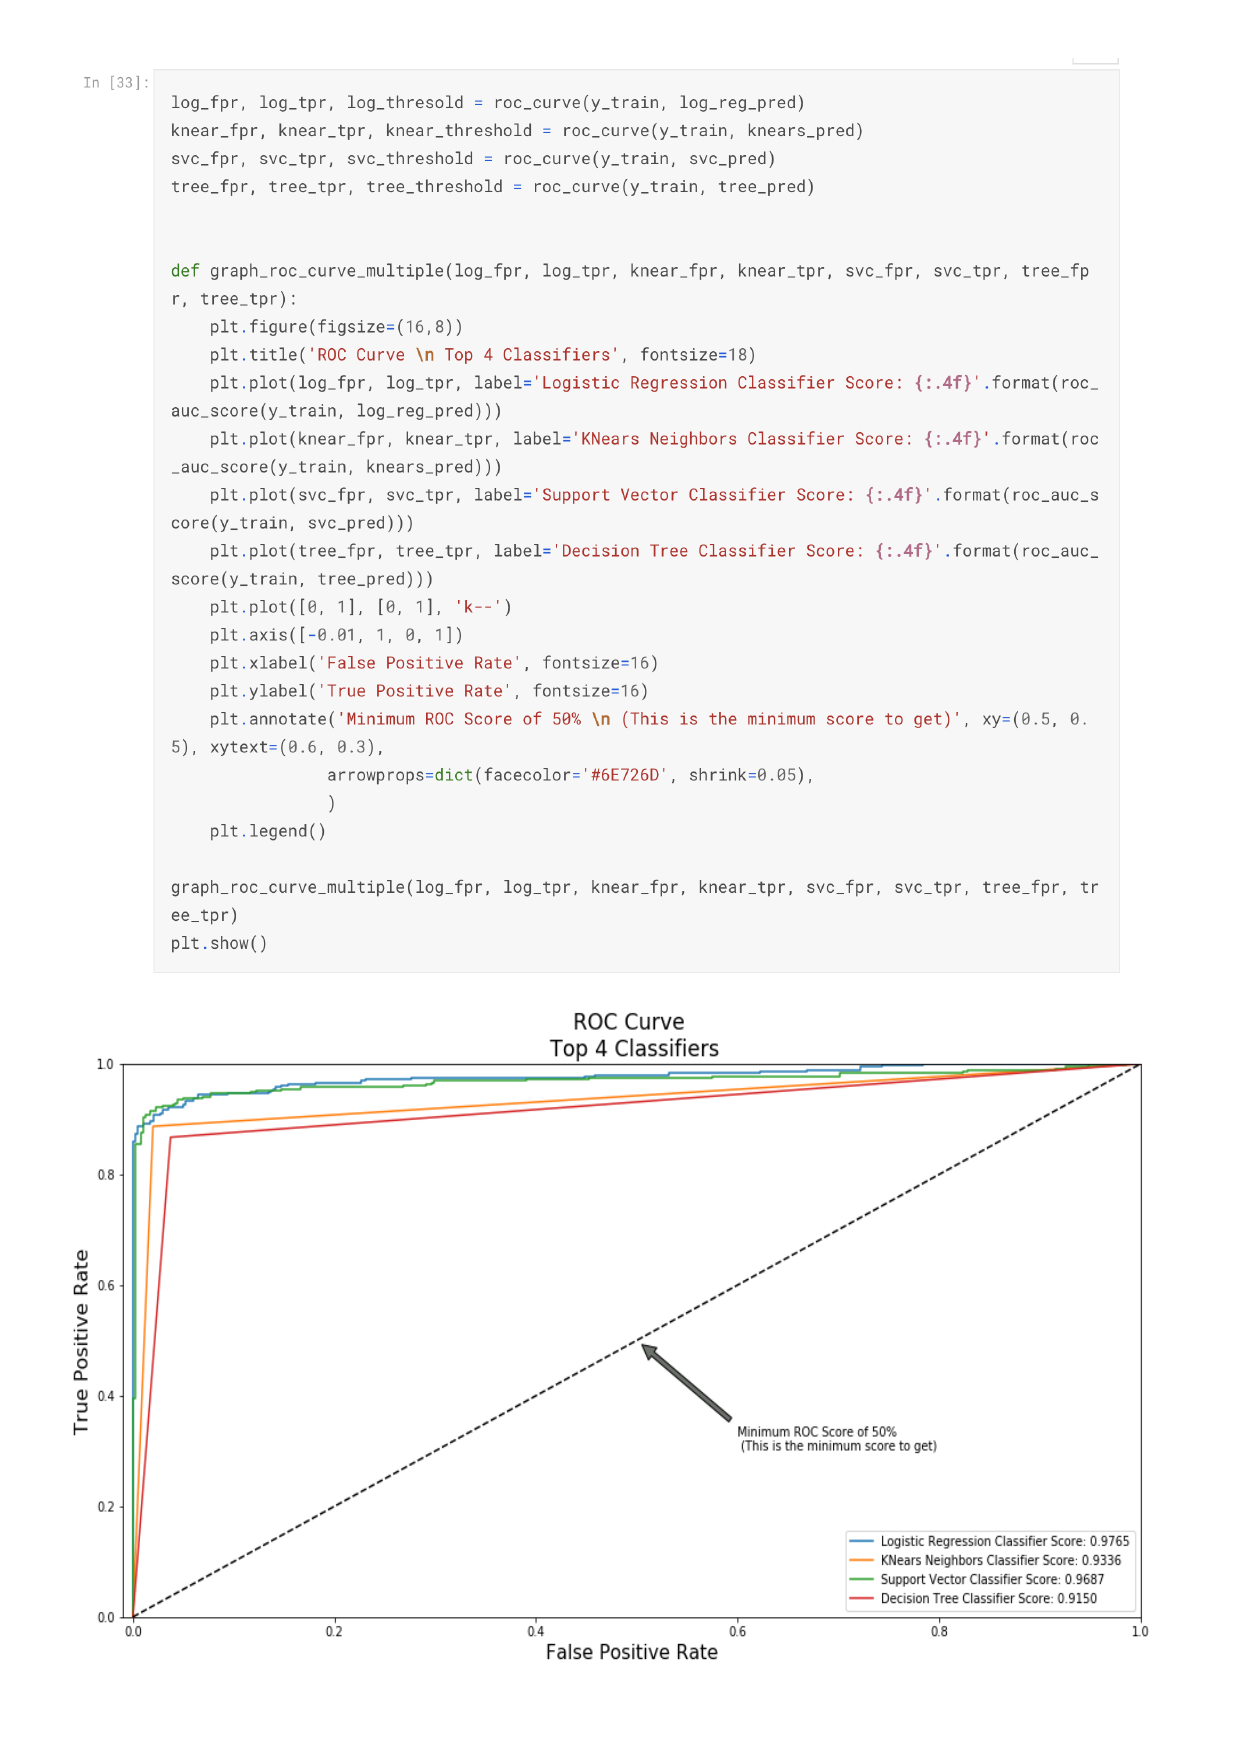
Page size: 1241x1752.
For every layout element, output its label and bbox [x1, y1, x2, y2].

picture [67, 1003, 1158, 1672]
picture [67, 58, 1136, 985]
